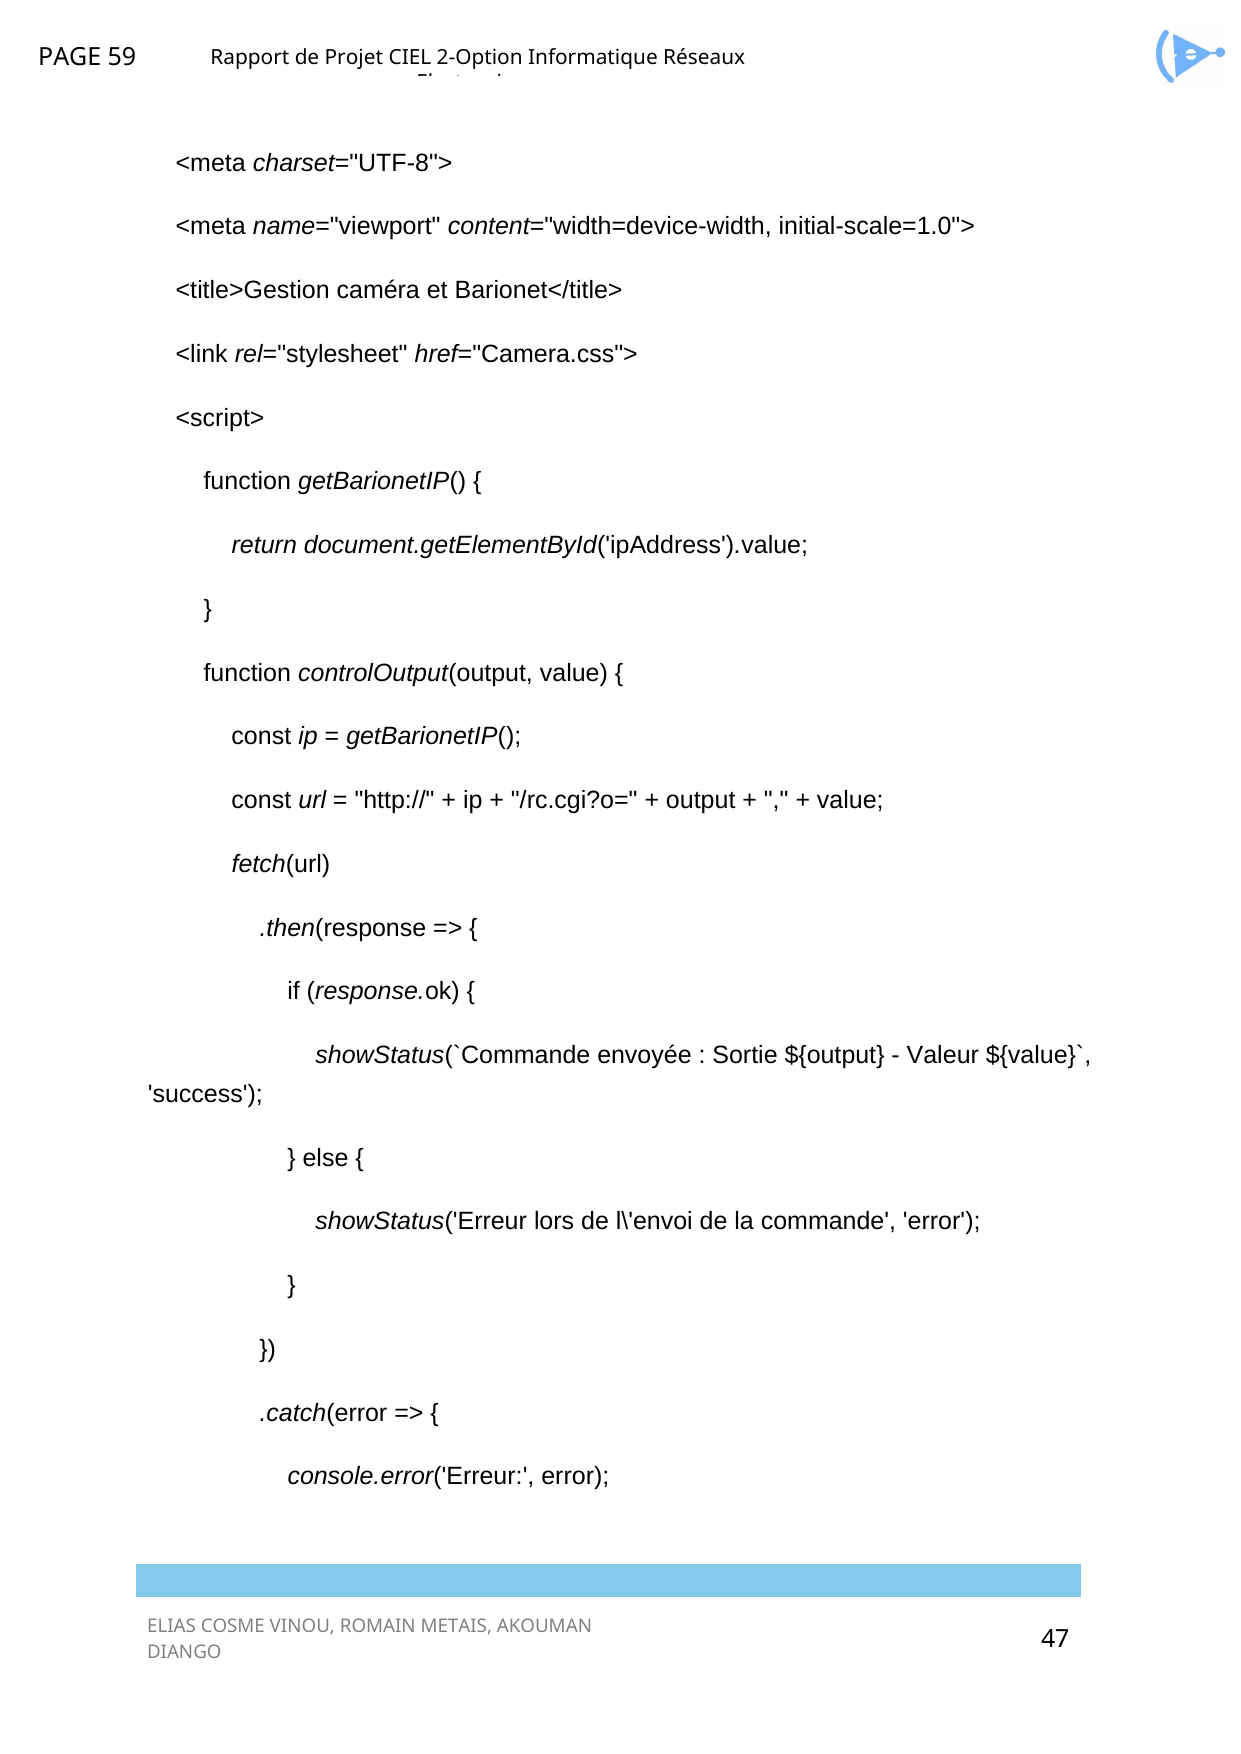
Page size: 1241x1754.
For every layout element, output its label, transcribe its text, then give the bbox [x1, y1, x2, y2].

text .then(response => { [148, 913, 1093, 941]
text showStatus(`Commande envoyée : Sortie ${output} - Valeur ${value}`, 'success'); [148, 1040, 1093, 1108]
text } else { [148, 1143, 1093, 1171]
text if (response.ok) { [148, 976, 1093, 1005]
text }) [148, 1334, 1093, 1363]
text <meta name="viewport" content="width=device-width, initial-scale=1.0"> [148, 211, 1093, 240]
text <meta charset="UTF-8"> [148, 148, 1093, 176]
text console.error('Erreur:', error); [148, 1461, 1093, 1490]
picture [1155, 19, 1226, 89]
text } [148, 1270, 1093, 1299]
text <script> [148, 403, 1093, 431]
text return document.getElementById('ipAddress').value; [148, 530, 1093, 559]
text function controlOutput(output, value) { [148, 658, 1093, 686]
text const url = "http://" + ip + "/rc.cgi?o=" + output + "," + value; [148, 785, 1093, 814]
text fetch(url) [148, 849, 1093, 878]
text const ip = getBarionetIP(); [148, 721, 1093, 750]
text .catch(error => { [148, 1398, 1093, 1426]
text } [148, 594, 1093, 623]
text showStatus('Erreur lors de l\'envoi de la commande', 'error'); [148, 1206, 1093, 1235]
text function getBarionetIP() { [148, 466, 1093, 495]
text <link rel="stylesheet" href="Camera.css"> [148, 339, 1093, 368]
text <title>Gestion caméra et Barionet</title> [148, 275, 1093, 304]
